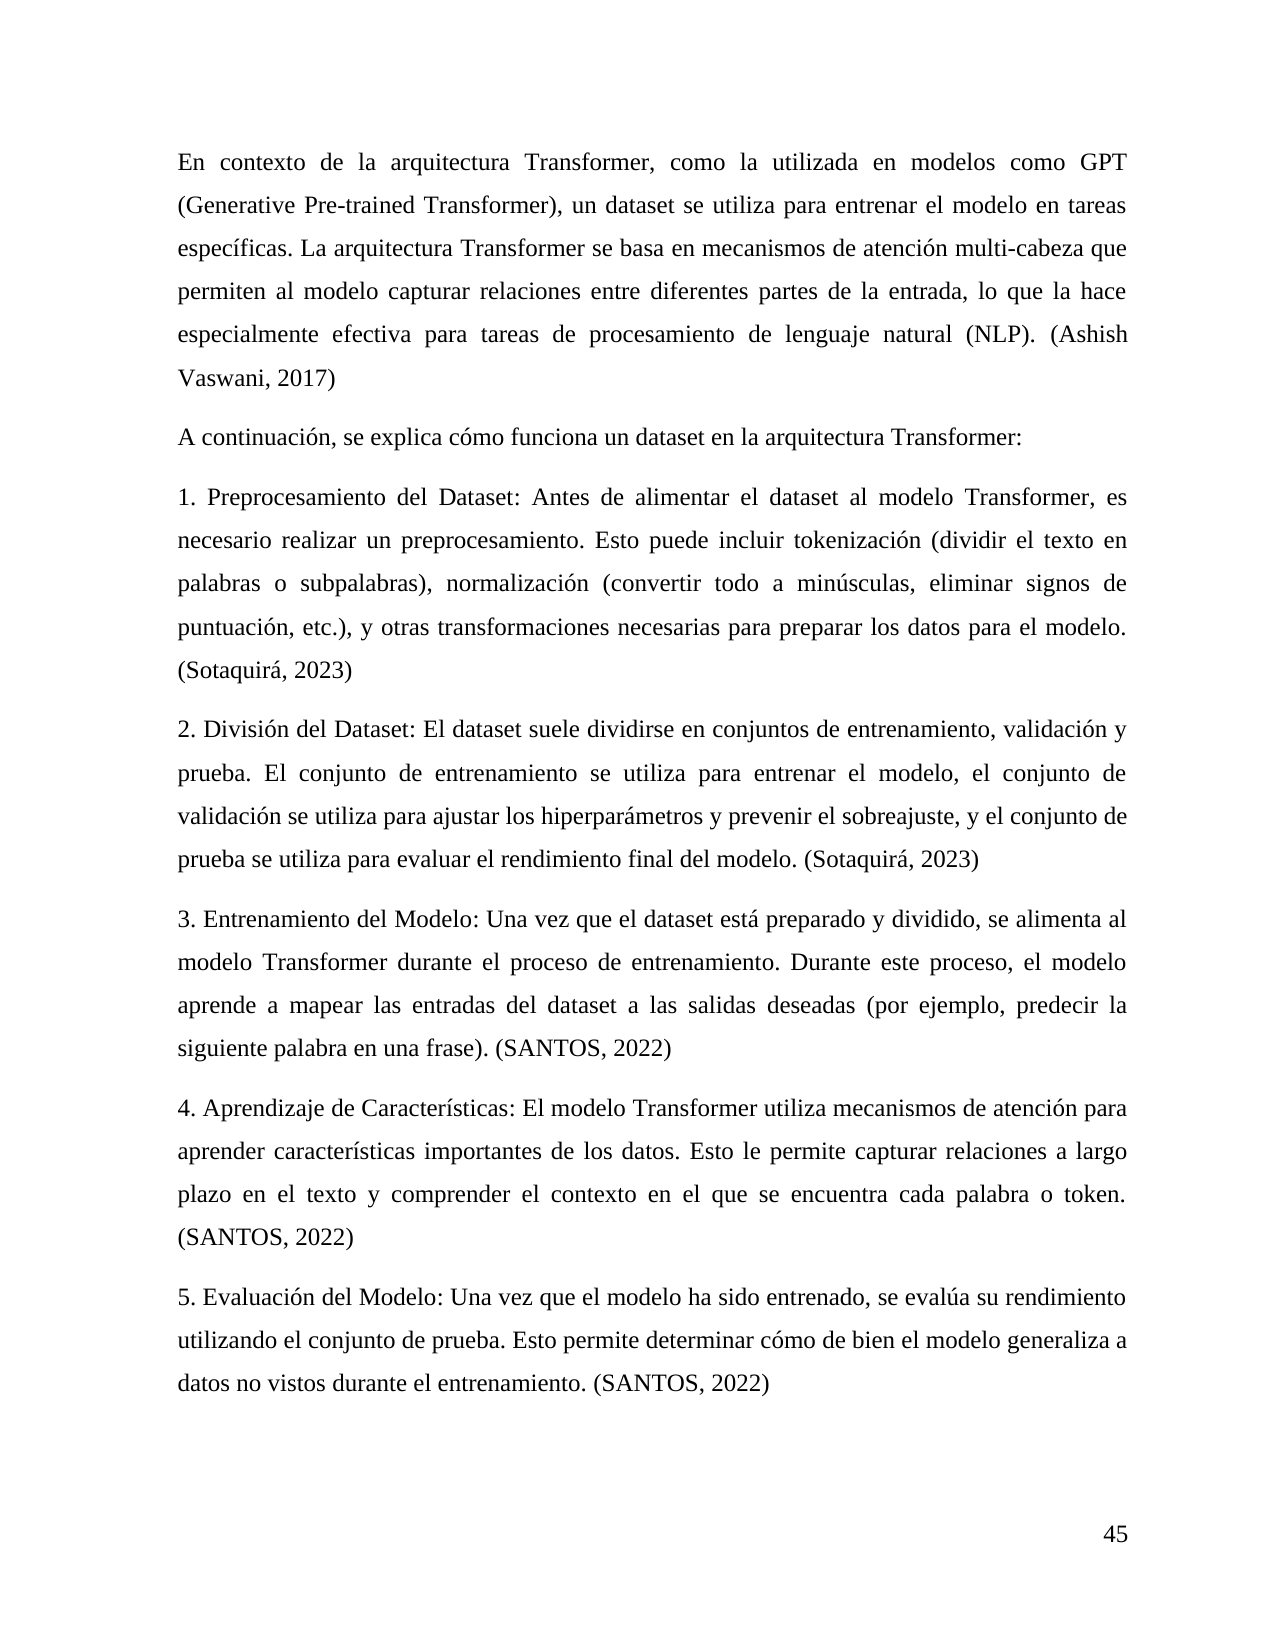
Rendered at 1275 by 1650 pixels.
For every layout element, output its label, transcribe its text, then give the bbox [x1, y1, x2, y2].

text En contexto de la arquitectura Transformer, como la utilizada en modelos como GPT (Generative Pre-trained Transformer), un dataset se utiliza para entrenar el modelo en tareas específicas. La arquitectura Transformer se basa en mecanismos de atención multi-cabeza que permiten al modelo capturar relaciones entre diferentes partes de la entrada, lo que la hace especialmente efectiva para tareas de procesamiento de lenguaje natural (NLP). [177, 147, 1128, 391]
text 3. Entrenamiento del Modelo: Una vez que el dataset está preparado y dividido, se alimenta al modelo Transformer durante el proceso de entrenamiento. Durante este proceso, el modelo aprende a mapear las entradas del dataset a las salidas deseadas (por ejemplo, predecir la siguiente palabra en una frase). [177, 904, 1128, 1062]
text 4. Aprendizaje de Características: El modelo Transformer utiliza mecanismos de atención para aprender características importantes de los datos. Esto le permite capturar relaciones a largo plazo en el texto y comprender el contexto en el que se encuentra cada palabra o token. [177, 1093, 1128, 1251]
text 5. Evaluación del Modelo: Una vez que el modelo ha sido entrenado, se evalúa su rendimiento utilizando el conjunto de prueba. Esto permite determinar cómo de bien el modelo generaliza a datos no vistos durante el entrenamiento. [177, 1282, 1128, 1397]
text 2. División del Dataset: El dataset suele dividirse en conjuntos de entrenamiento, validación y prueba. El conjunto de entrenamiento se utiliza para entrenar el modelo, el conjunto de validación se utiliza para ajustar los hiperparámetros y prevenir el sobreajuste, y el conjunto de prueba se utiliza para evaluar el rendimiento final del modelo. [177, 714, 1128, 873]
text A continuación, se explica cómo funciona un dataset en la arquitectura Transformer: [177, 422, 1128, 451]
text 1. Preprocesamiento del Dataset: Antes de alimentar el dataset al modelo Transformer, es necesario realizar un preprocesamiento. Esto puede incluir tokenización (dividir el texto en palabras o subpalabras), normalización (convertir todo a minúsculas, eliminar signos de puntuación, etc.), y otras transformaciones necesarias para preparar los datos para el modelo. [177, 482, 1128, 683]
